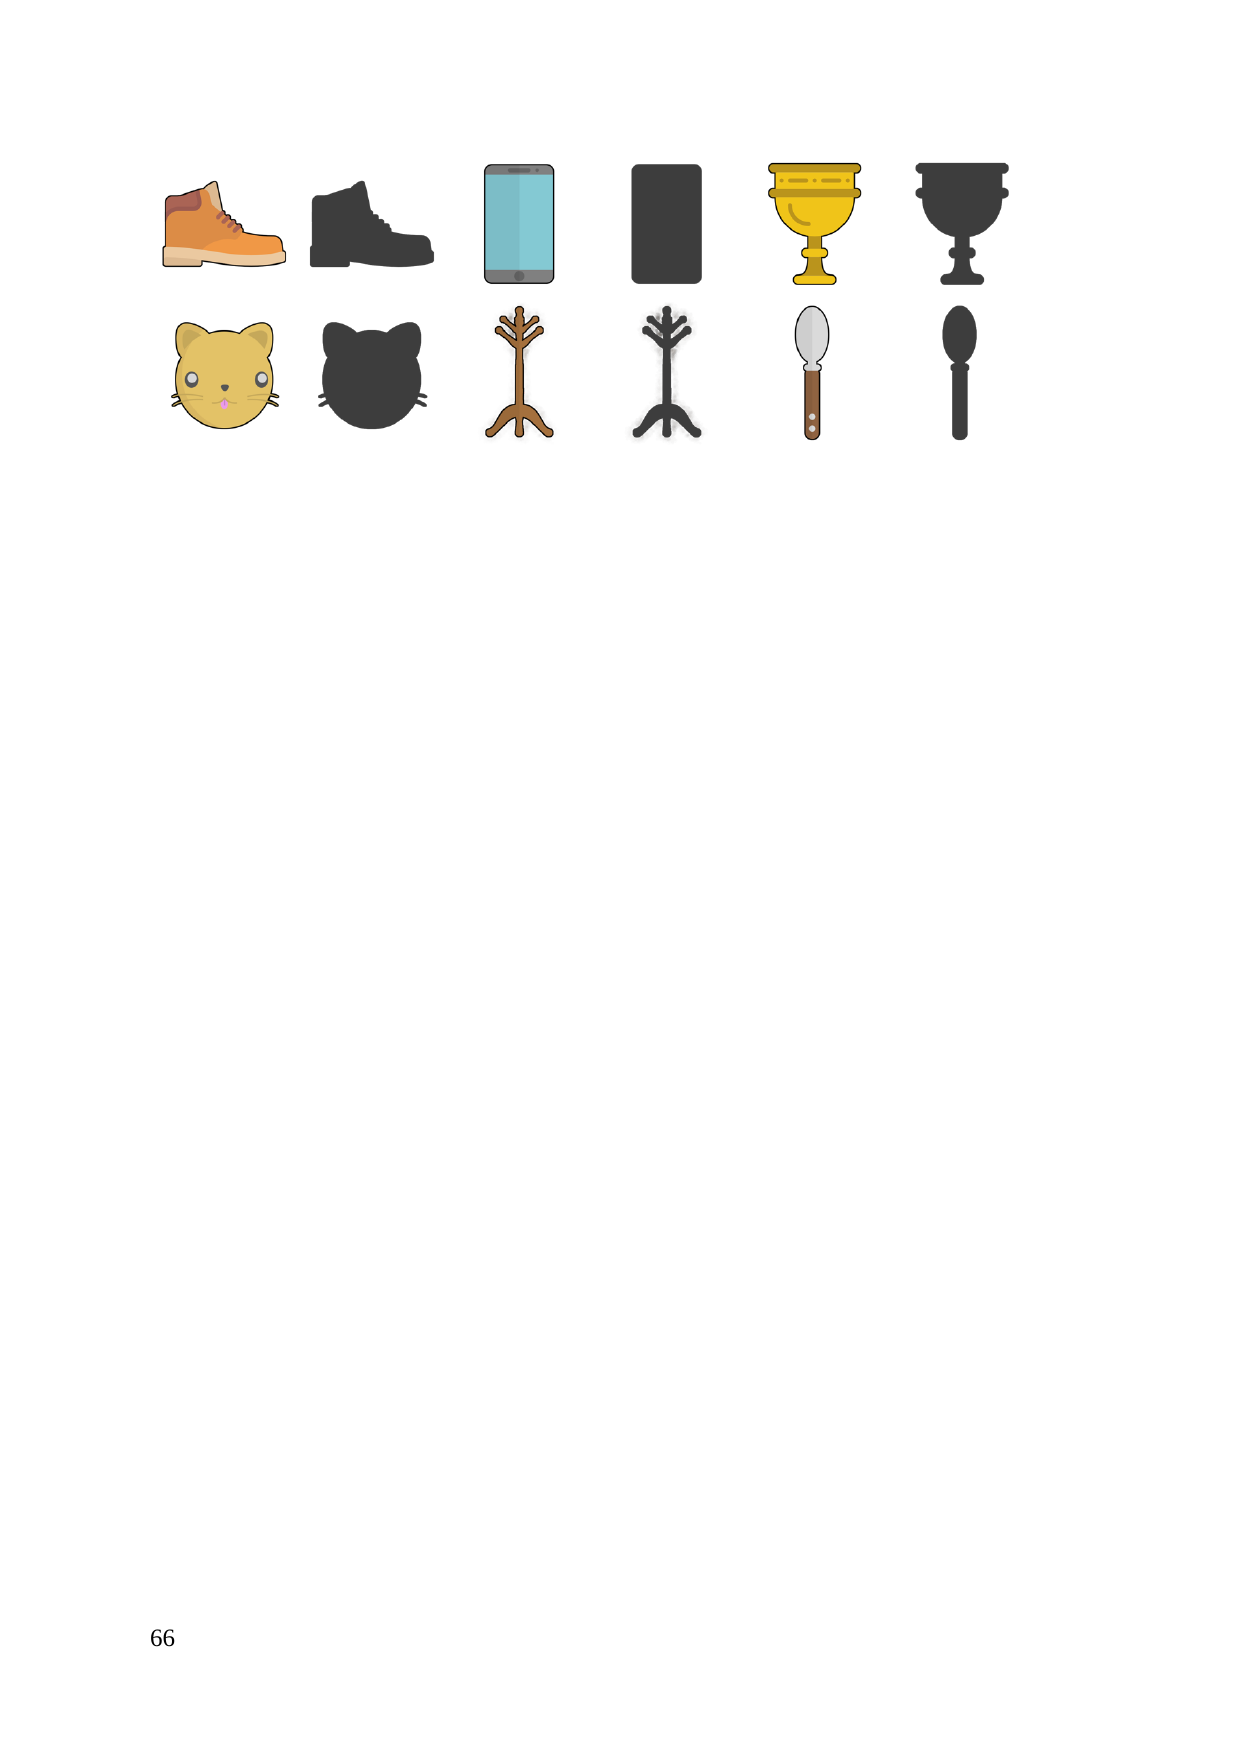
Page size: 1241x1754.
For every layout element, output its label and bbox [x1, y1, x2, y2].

picture [150, 150, 1036, 446]
